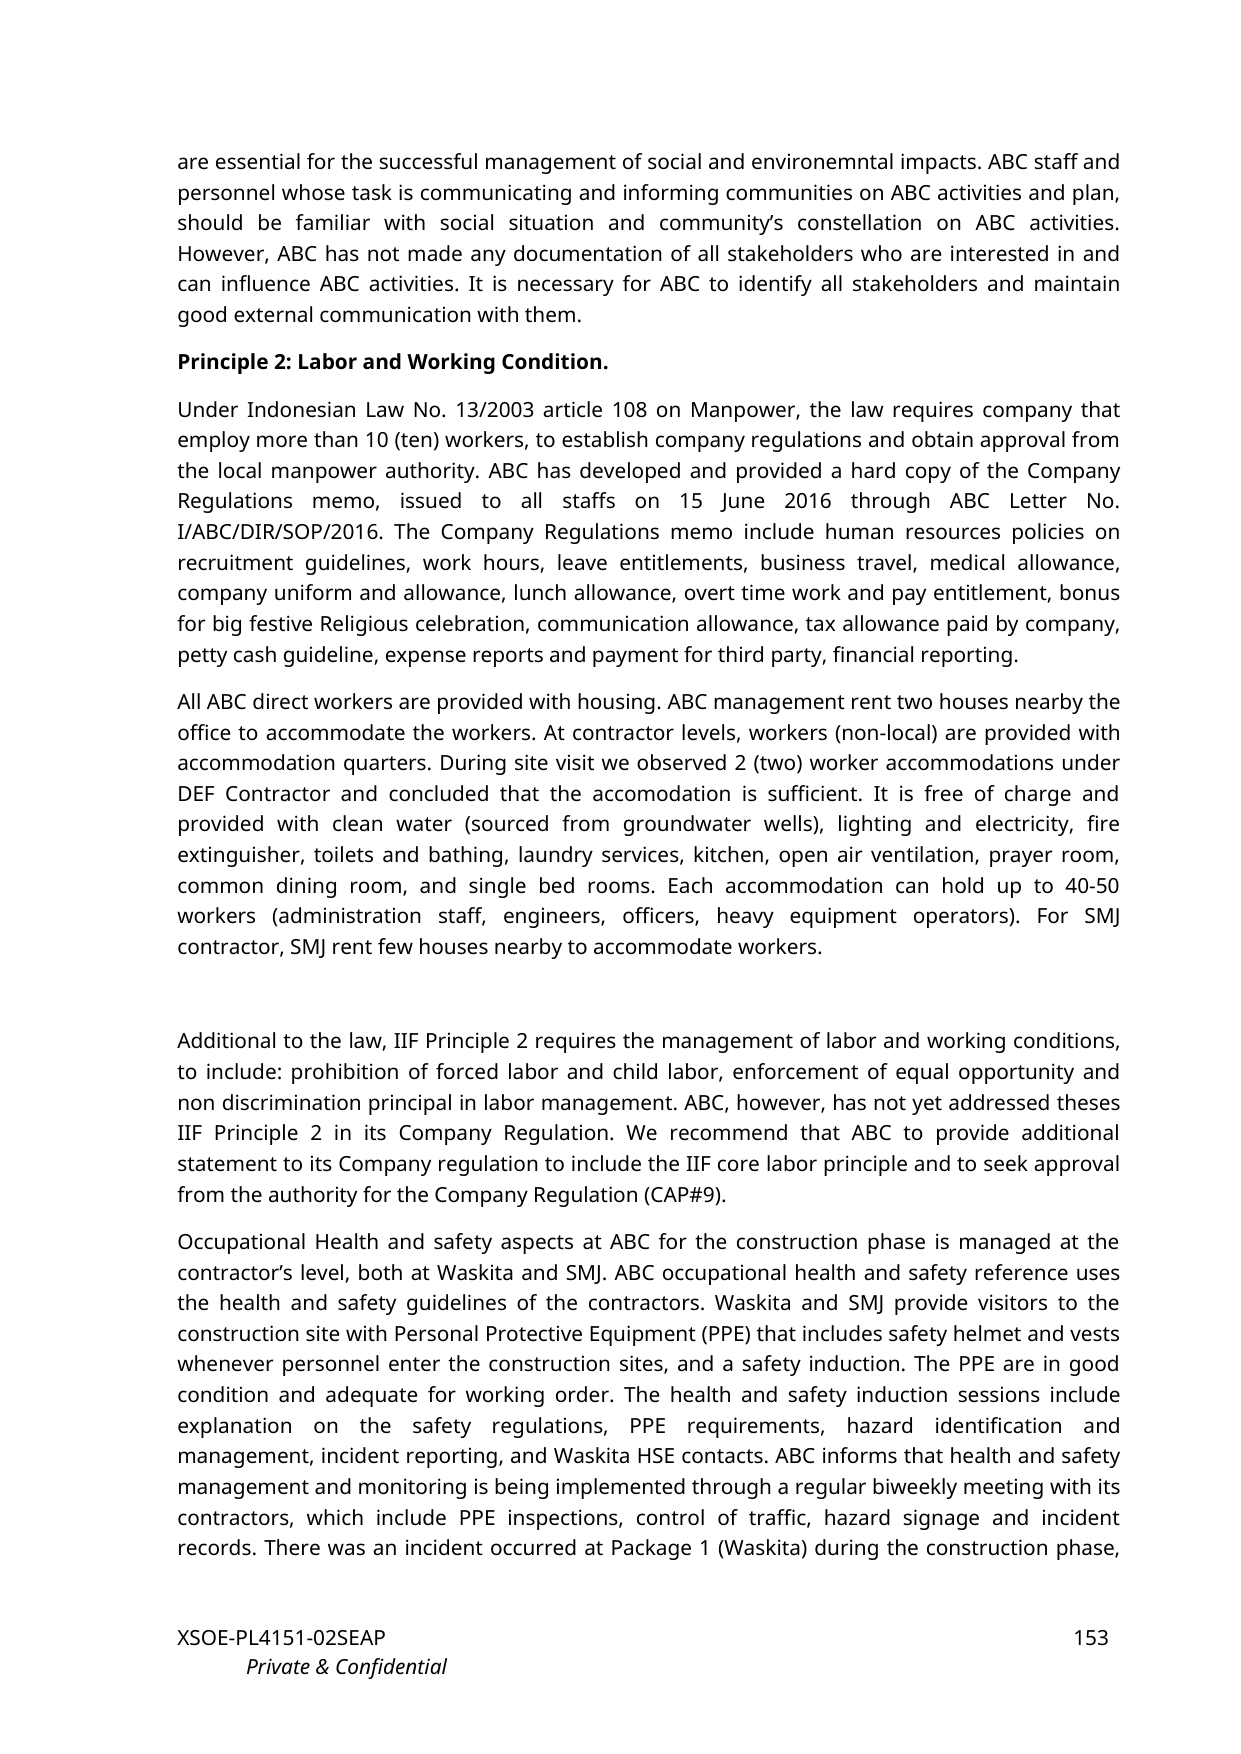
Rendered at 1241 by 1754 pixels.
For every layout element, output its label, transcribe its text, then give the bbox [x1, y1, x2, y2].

text All ABC direct workers are provided with housing. ABC management rent two houses nearby the office to accommodate the workers. At contractor levels, workers (non-local) are provided with accommodation quarters. During site visit we observed 2 (two) worker accommodations under DEF Contractor and concluded that the accomodation is sufficient. It is free of charge and provided with clean water (sourced from groundwater wells), lighting and electricity, fire extinguisher, toilets and bathing, laundry services, kitchen, open air ventilation, prayer room, common dining room, and single bed rooms. Each accommodation can hold up to 40-50 workers (administration staff, engineers, officers, heavy equipment operators). For SMJ contractor, SMJ rent few houses nearby to accommodate workers. [177, 687, 1122, 960]
text Additional to the law, IIF Principle 2 requires the management of labor and working conditions, to include: prohibition of forced labor and child labor, enforcement of equal opportunity and non discrimination principal in labor management. ABC, however, has not yet addressed theses IIF Principle 2 in its Company Regulation. We recommend that ABC to provide additional statement to its Company regulation to include the IIF core labor principle and to seek approval from the authority for the Company Regulation (CAP#9). [177, 1027, 1122, 1208]
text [177, 1227, 1122, 1562]
text Under Indonesian Law No. 13/2003 article 108 on Manpower, the law requires company that employ more than 10 (ten) workers, to establish company regulations and obtain approval from the local manpower authority. ABC has developed and provided a hard copy of the Company Regulations memo, issued to all staffs on 15 June 2016 through ABC Letter No. I/ABC/DIR/SOP/2016. The Company Regulations memo include human resources policies on recruitment guidelines, work hours, leave entitlements, business travel, medical allowance, company uniform and allowance, lunch allowance, overt time work and pay entitlement, bonus for big festive Religious celebration, communication allowance, tax allowance paid by company, petty cash guideline, expense reports and payment for third party, financial reporting. [177, 395, 1122, 668]
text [177, 147, 1122, 328]
text Principle 2: Labor and Working Condition. [177, 347, 1122, 376]
